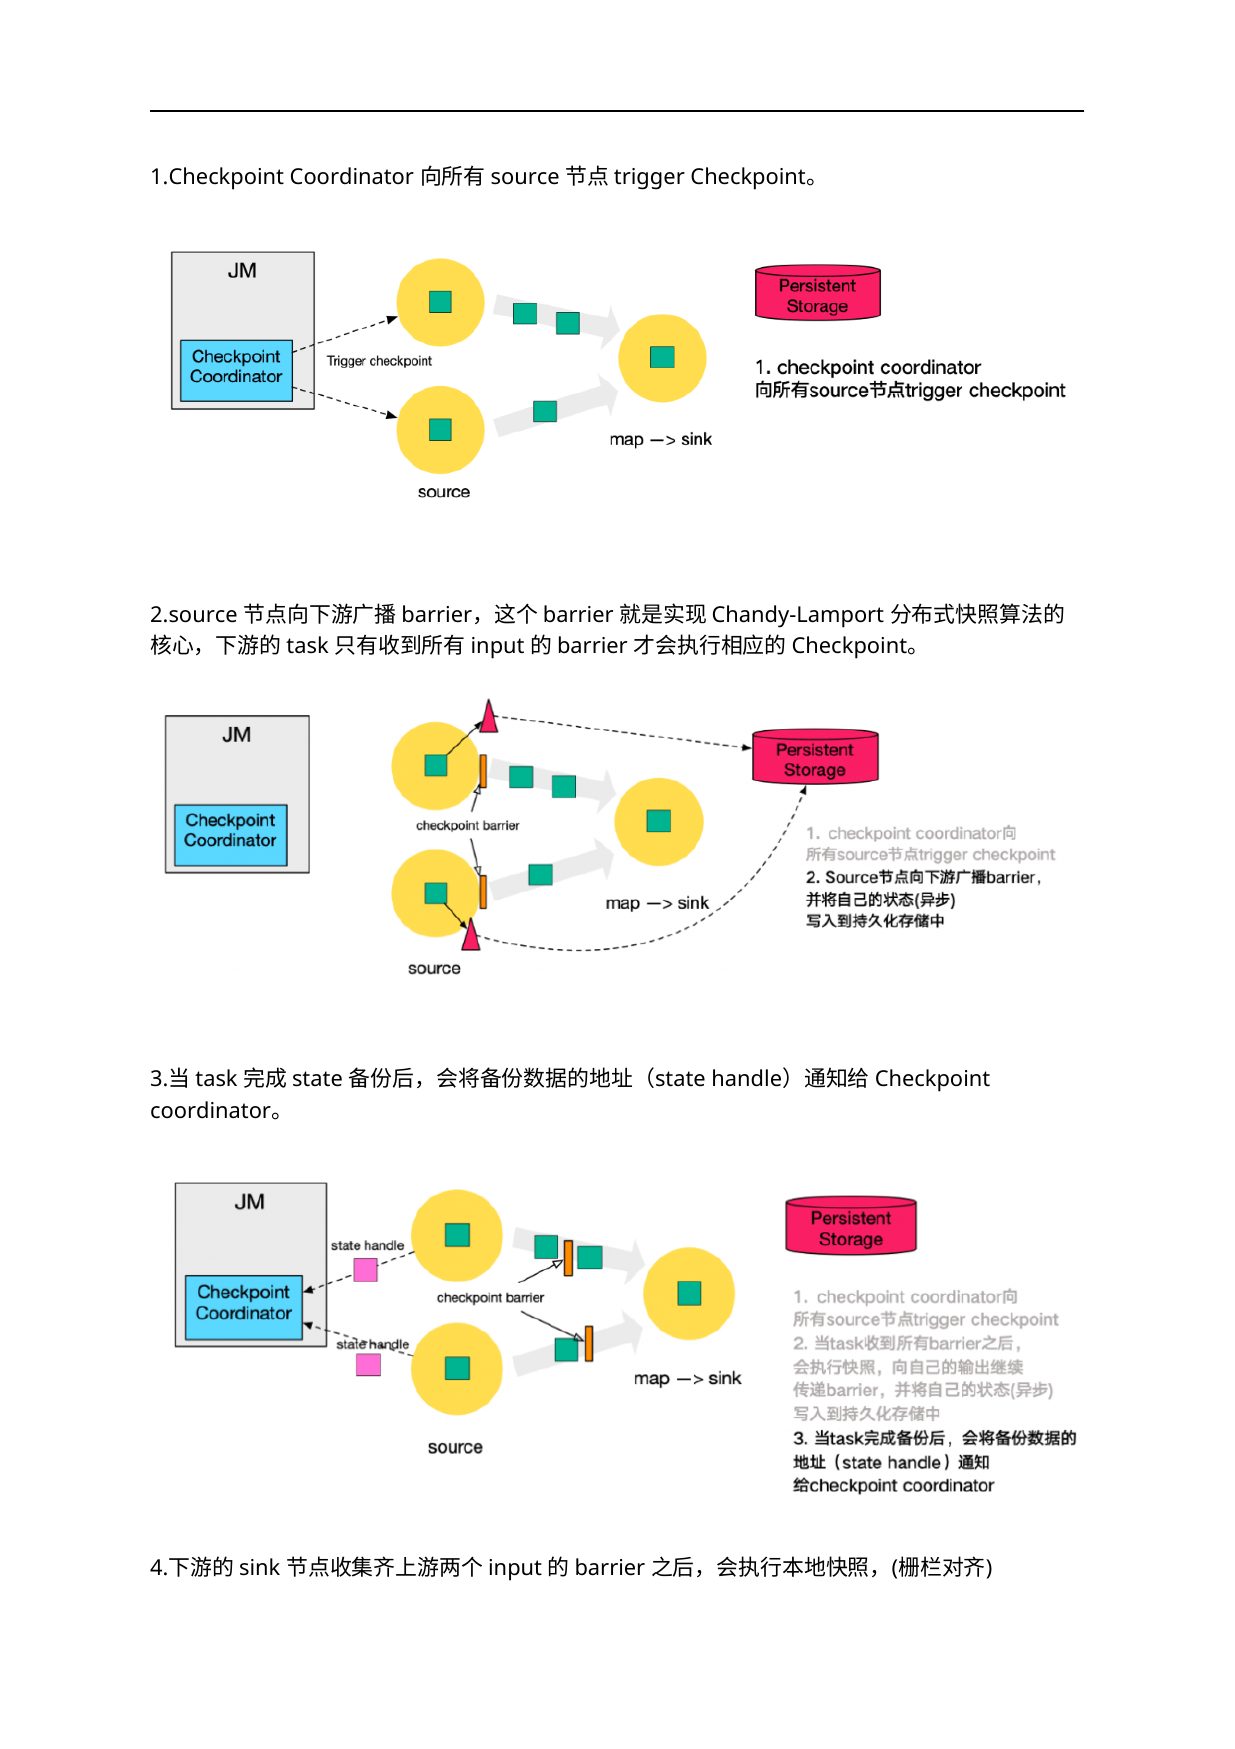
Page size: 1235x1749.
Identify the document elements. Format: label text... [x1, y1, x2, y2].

text 4.下游的 sink 节点收集齐上游两个 input 的 barrier 之后，会执行本地快照，(栅栏对齐) [150, 1550, 1084, 1582]
text 1.Checkpoint Coordinator 向所有 source 节点 trigger Checkpoint。 [150, 159, 1084, 191]
picture [150, 670, 1065, 1012]
text 2.source 节点向下游广播 barrier，这个 barrier 就是实现 Chandy-Lamport 分布式快照算法的核心，下游的 task 只有收到所有 input 的 barrier 才会执行相应的 Checkpoint。 [150, 597, 1084, 660]
text 3.当 task 完成 state 备份后，会将备份数据的地址（state handle）通知给 Checkpoint coordinator。 [150, 1061, 1084, 1125]
picture [150, 1134, 1096, 1541]
picture [150, 200, 1086, 548]
